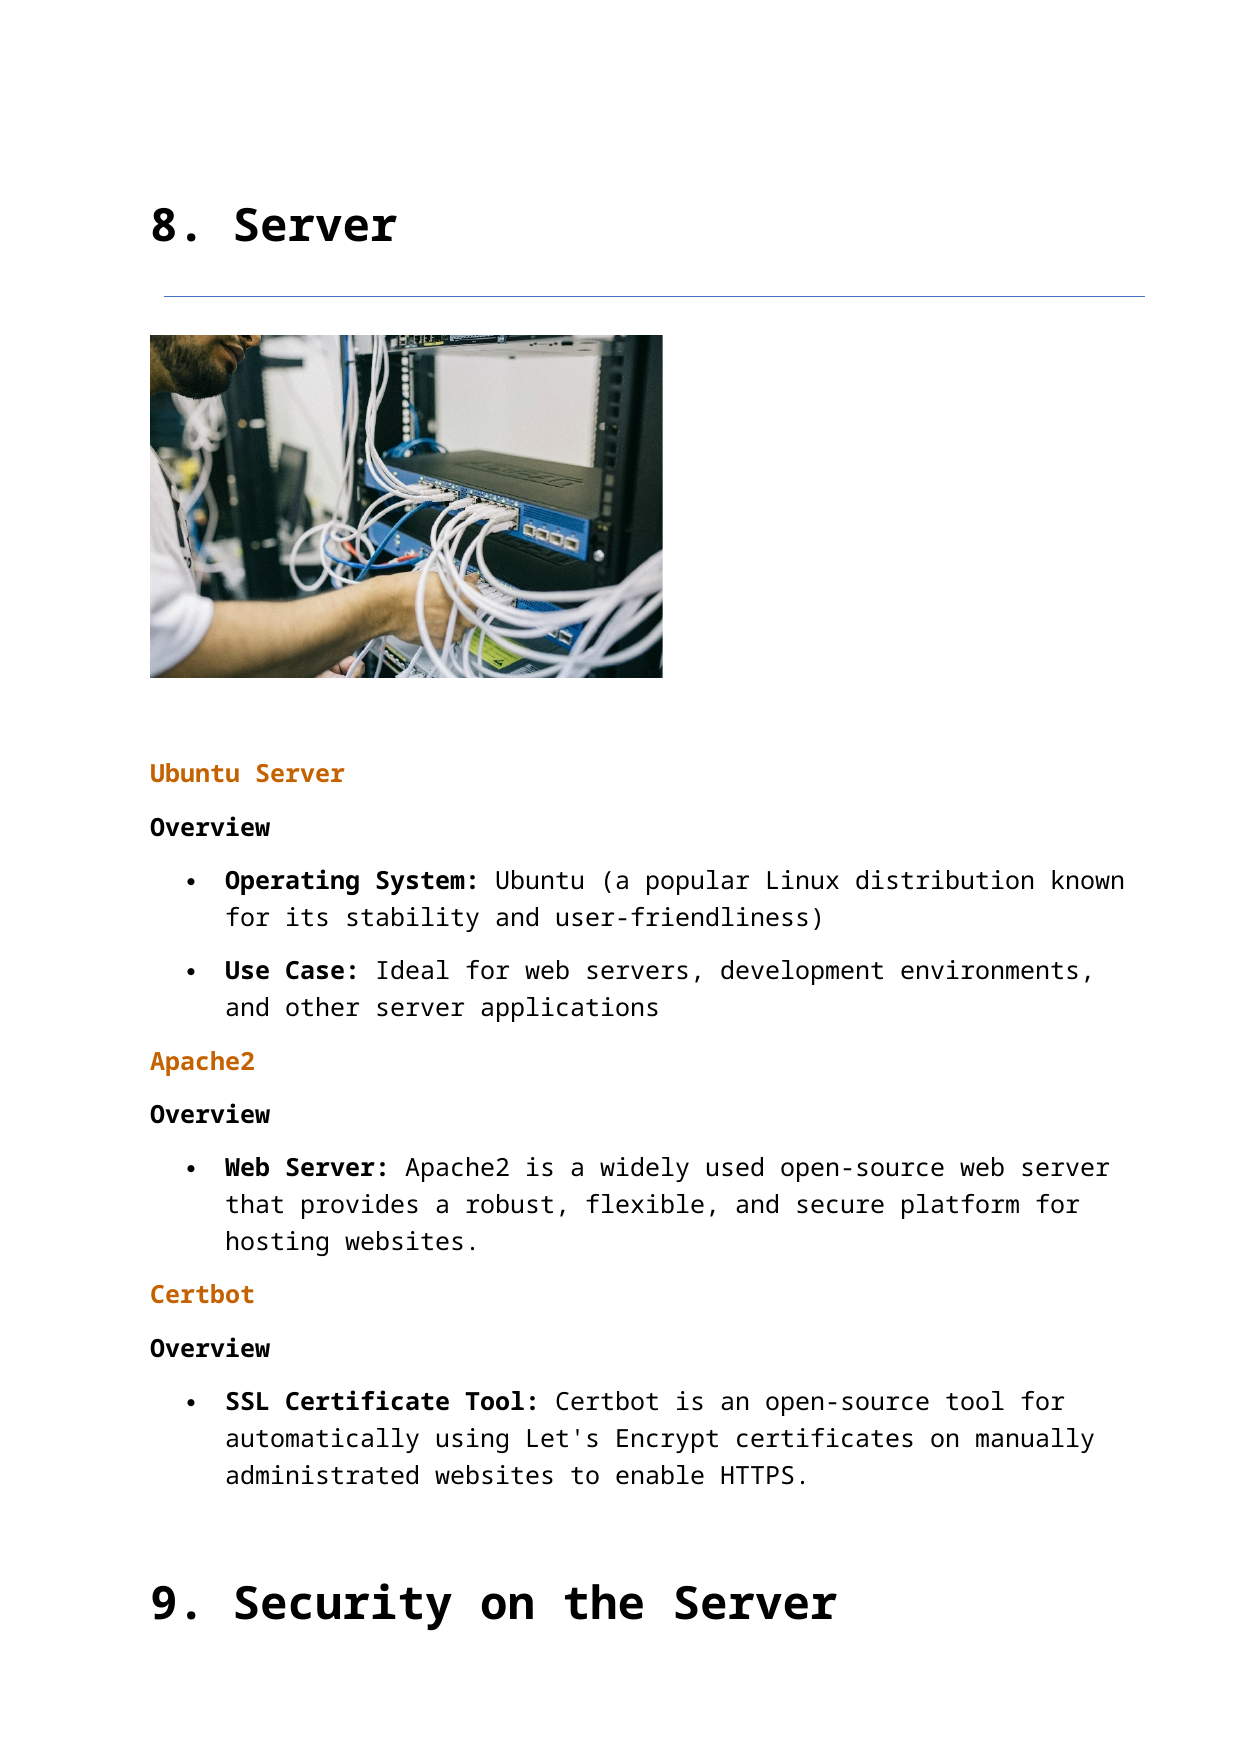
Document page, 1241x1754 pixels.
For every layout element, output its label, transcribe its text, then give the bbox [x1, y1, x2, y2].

text Certbot [150, 1277, 1139, 1311]
text Ubuntu Server [150, 756, 1139, 790]
list SSL Certificate Tool: Certbot is an open-source tool for automatically using Let's Encrypt certificates on manually administrated websites to enable HTTPS. [187, 1384, 1139, 1492]
text 9. Security on the Server [150, 1570, 1139, 1633]
text 8. Server [150, 192, 1139, 255]
text Apache2 [150, 1043, 1139, 1077]
list Use Case: Ideal for web servers, development environments, and other server applications [187, 953, 1139, 1024]
text Overview [150, 809, 1139, 843]
list Operating System: Ubuntu (a popular Linux distribution known for its stability and user-friendliness) [187, 863, 1139, 934]
text Overview [150, 1331, 1139, 1364]
picture [150, 335, 663, 678]
list Web Server: Apache2 is a widely used open-source web server that provides a robust, flexible, and secure platform for hosting websites. [187, 1150, 1139, 1258]
text Overview [150, 1097, 1139, 1131]
